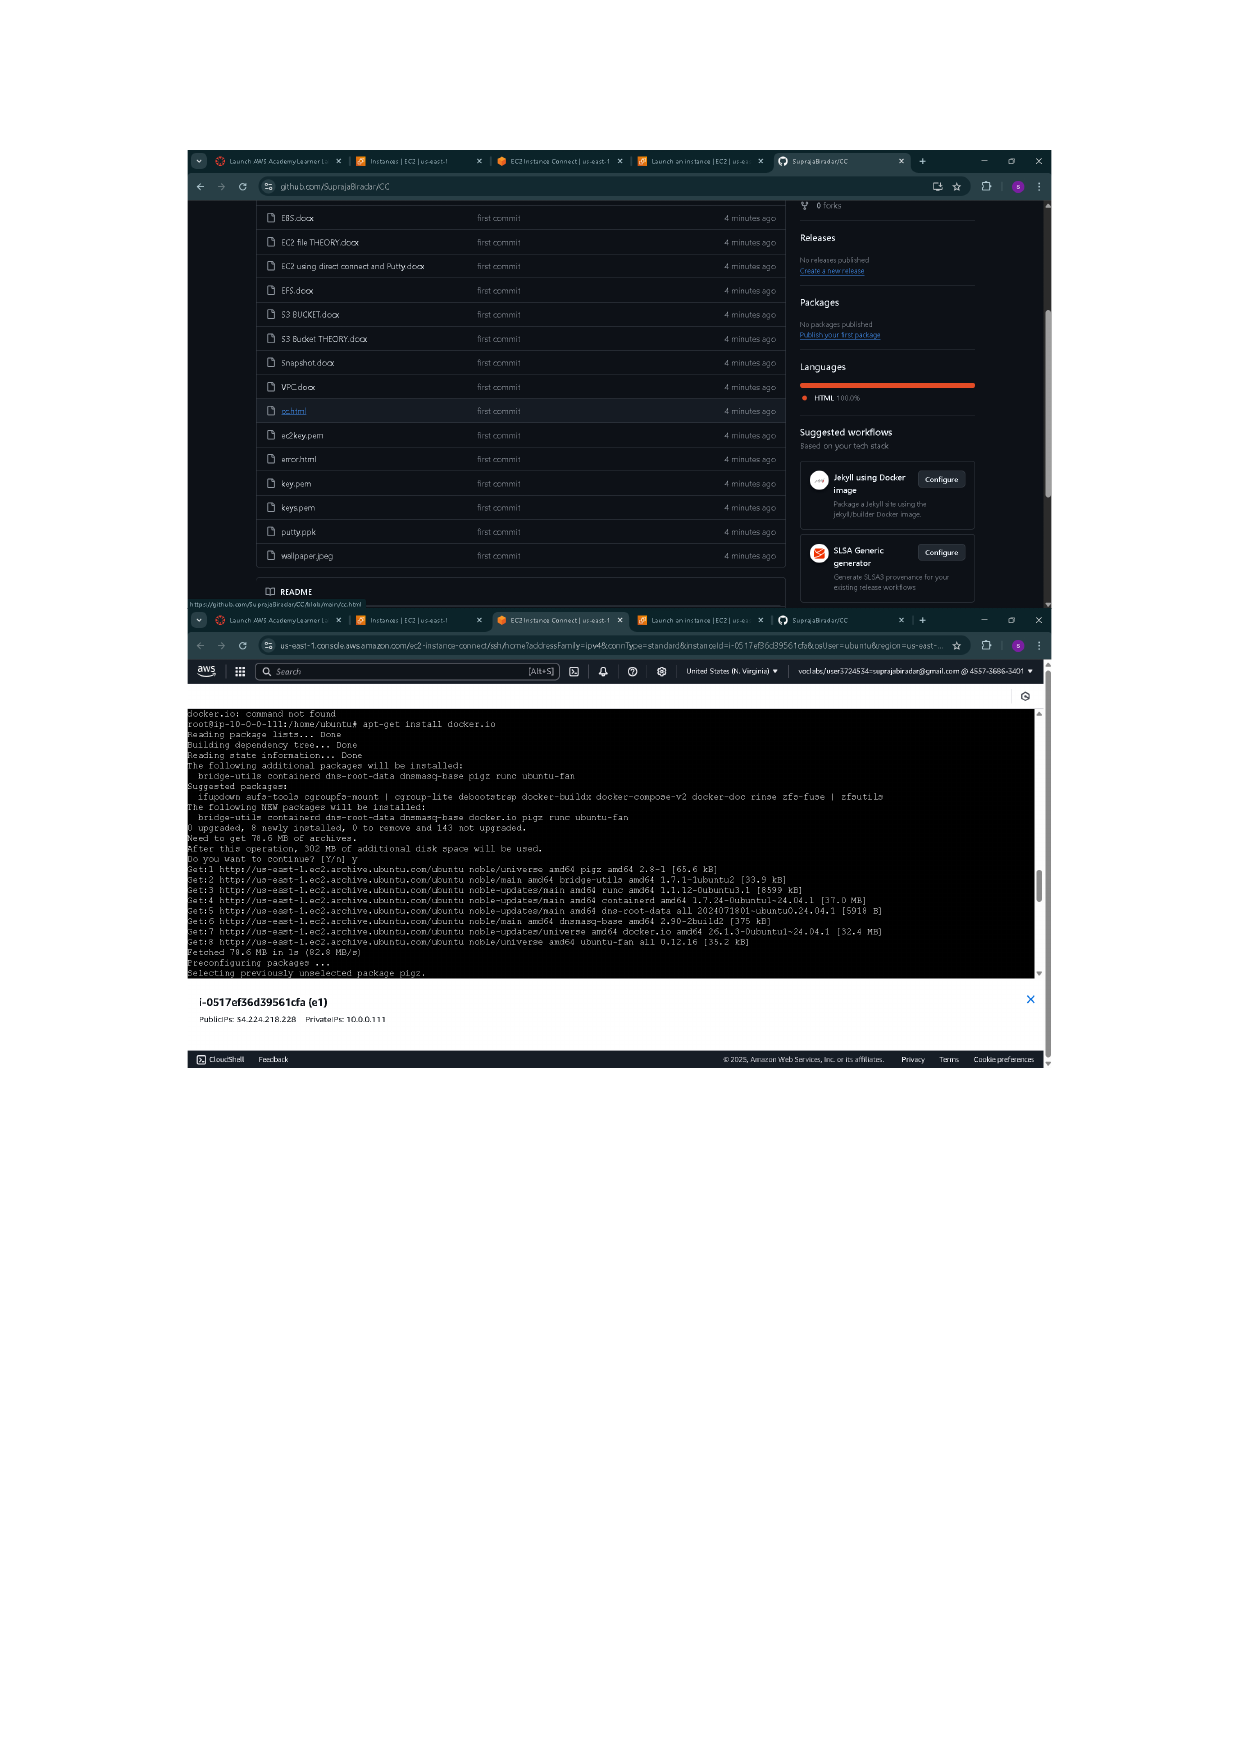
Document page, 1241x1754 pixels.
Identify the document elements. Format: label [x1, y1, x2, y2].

picture [187, 150, 1052, 1068]
